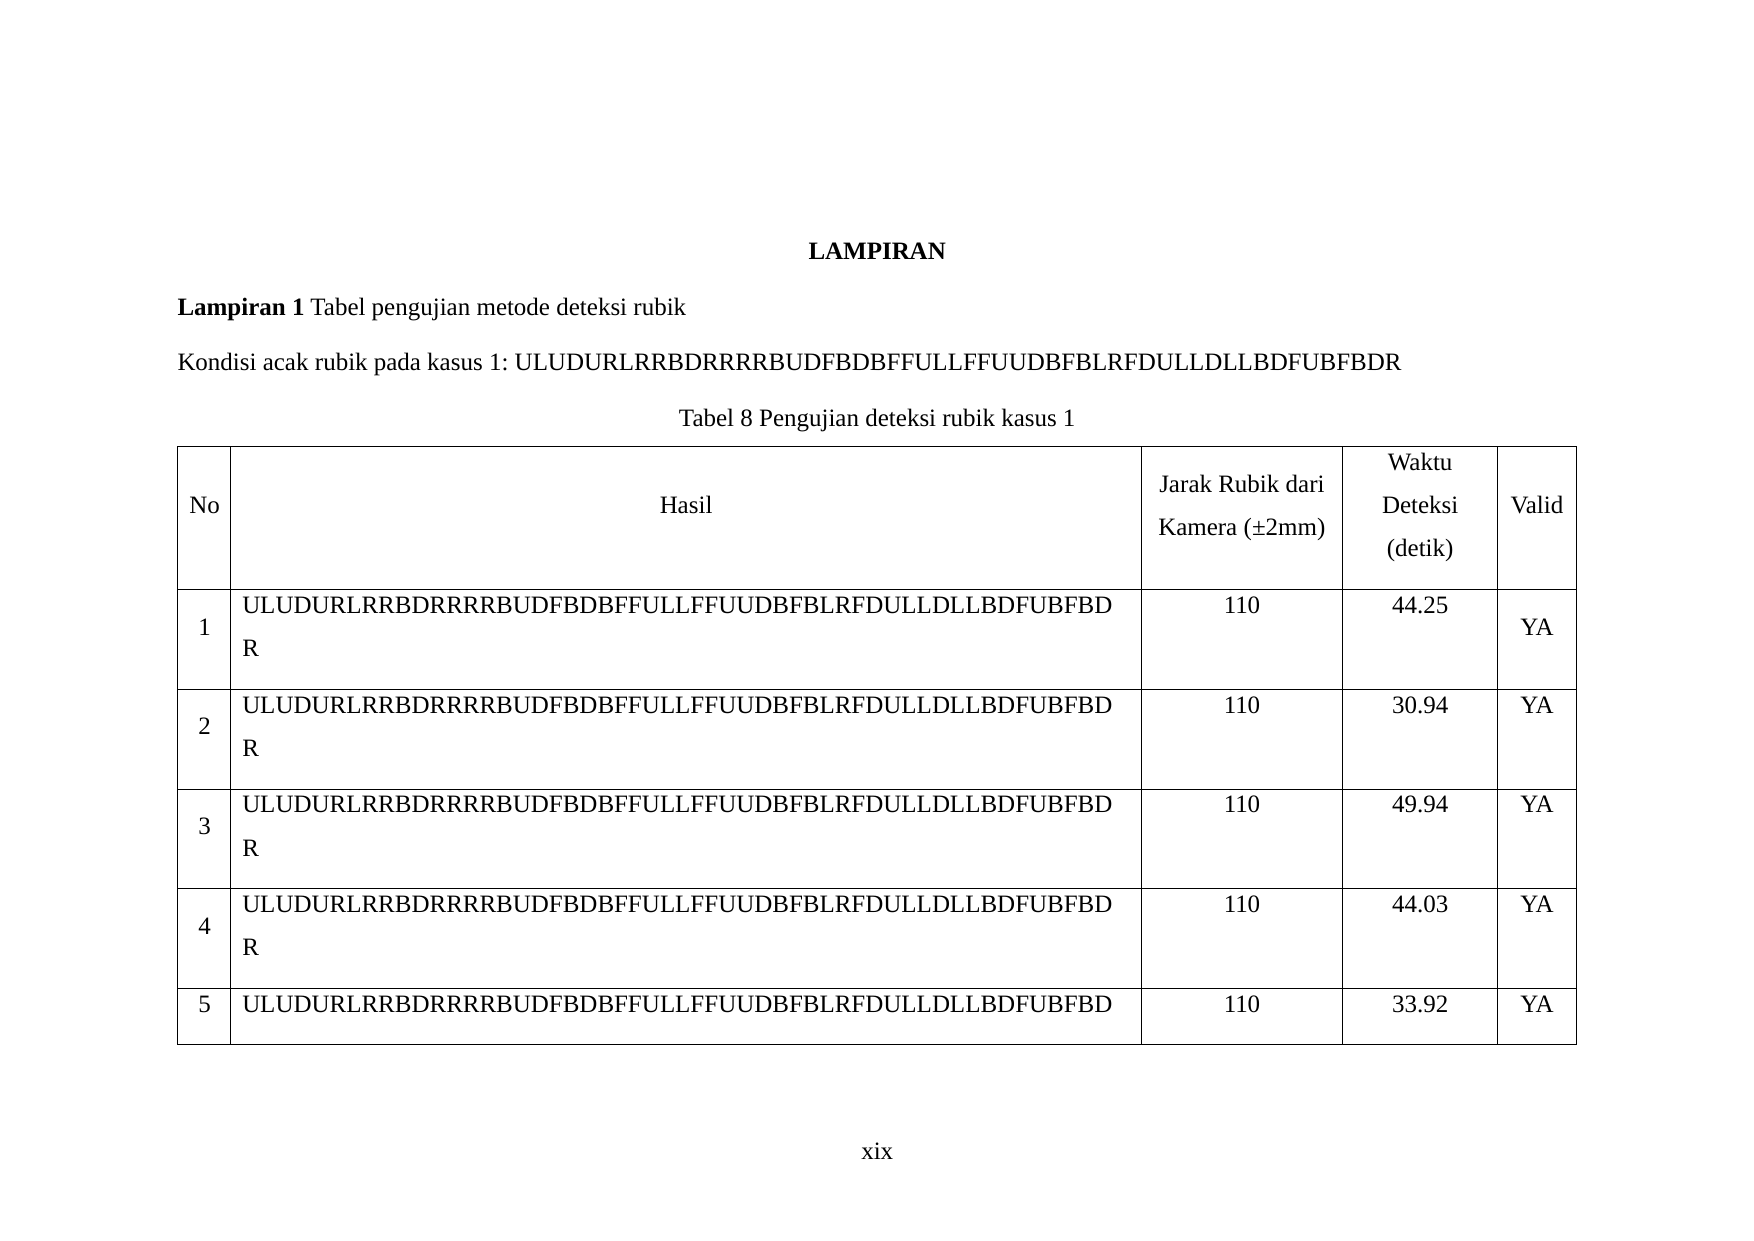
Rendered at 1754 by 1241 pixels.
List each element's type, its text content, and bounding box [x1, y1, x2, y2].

table_cell 4 [178, 889, 230, 988]
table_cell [231, 790, 1141, 888]
table_header Valid [1498, 447, 1576, 589]
table_cell 3 [178, 790, 230, 888]
text Lampiran 1 Tabel pengujian metode deteksi rubik [177, 292, 1577, 321]
table_header Hasil [231, 447, 1141, 589]
table_cell ULUDURLRRBDRRRRBUDFBDBFFULLFFUUDBFBLRFDULLDLLBDFUBFBDR [231, 590, 1141, 689]
table_cell ULUDURLRRBDRRRRBUDFBDBFFULLFFUUDBFBLRFDULLDLLBDFUBFBDR [231, 690, 1141, 788]
table_cell 5 [178, 989, 230, 1044]
table_cell 110 [1142, 690, 1342, 788]
table_cell YA [1498, 690, 1576, 788]
table_cell 110 [1142, 590, 1342, 689]
table_cell 44.03 [1343, 889, 1497, 988]
table_cell YA [1498, 590, 1576, 689]
subtitle LAMPIRAN [177, 236, 1577, 265]
table_cell 1 [178, 590, 230, 689]
table_cell 30.94 [1343, 690, 1497, 788]
table_cell YA [1498, 889, 1576, 988]
table_cell 110 [1142, 989, 1342, 1044]
table_header Waktu Deteksi (detik) [1343, 447, 1497, 589]
table_cell 2 [178, 690, 230, 788]
table_header No [178, 447, 230, 589]
table_cell YA [1498, 989, 1576, 1044]
table_cell 110 [1142, 790, 1342, 888]
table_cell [231, 889, 1141, 988]
table_header Jarak Rubik dari Kamera (±2mm) [1142, 447, 1342, 589]
table_cell YA [1498, 790, 1576, 888]
table_cell 110 [1142, 889, 1342, 988]
table_cell 33.92 [1343, 989, 1497, 1044]
text Kondisi acak rubik pada kasus 1: ULUDURLRRBDRRRRBUDFBDBFFULLFFUUDBFBLRFDULLDLLBDFUBFBDR [177, 347, 1577, 376]
table_cell 49.94 [1343, 790, 1497, 888]
table_cell 44.25 [1343, 590, 1497, 689]
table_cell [231, 989, 1141, 1044]
